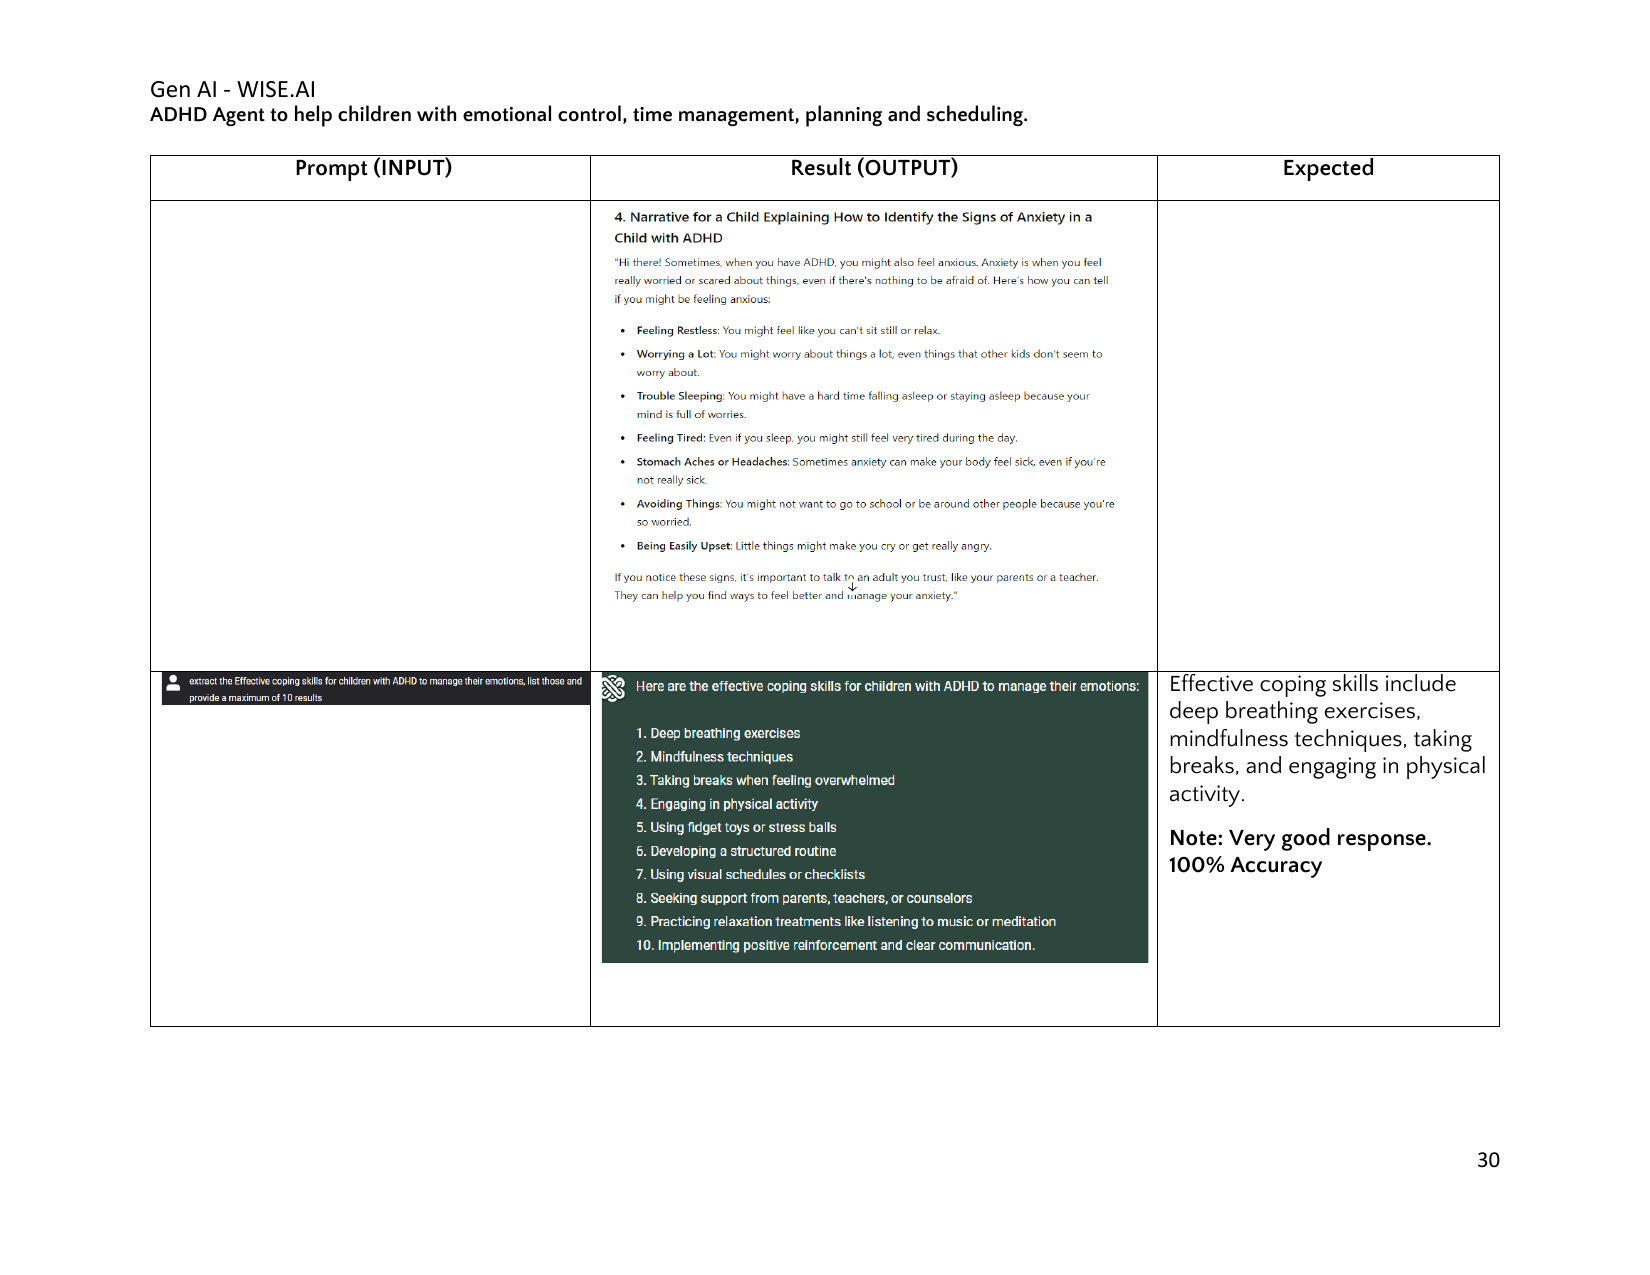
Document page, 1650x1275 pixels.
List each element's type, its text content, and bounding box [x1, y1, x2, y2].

picture [601, 672, 1149, 963]
picture [601, 201, 1133, 608]
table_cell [1158, 672, 1499, 1026]
table_header Expected [1158, 156, 1499, 200]
table_cell [591, 672, 1157, 1026]
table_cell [1158, 201, 1499, 671]
table_cell [591, 201, 1157, 671]
table_header Prompt (INPUT) [151, 156, 590, 200]
table_header Result (OUTPUT) [591, 156, 1157, 200]
picture [161, 672, 591, 705]
table_cell [151, 201, 590, 671]
table_cell [151, 672, 590, 1026]
